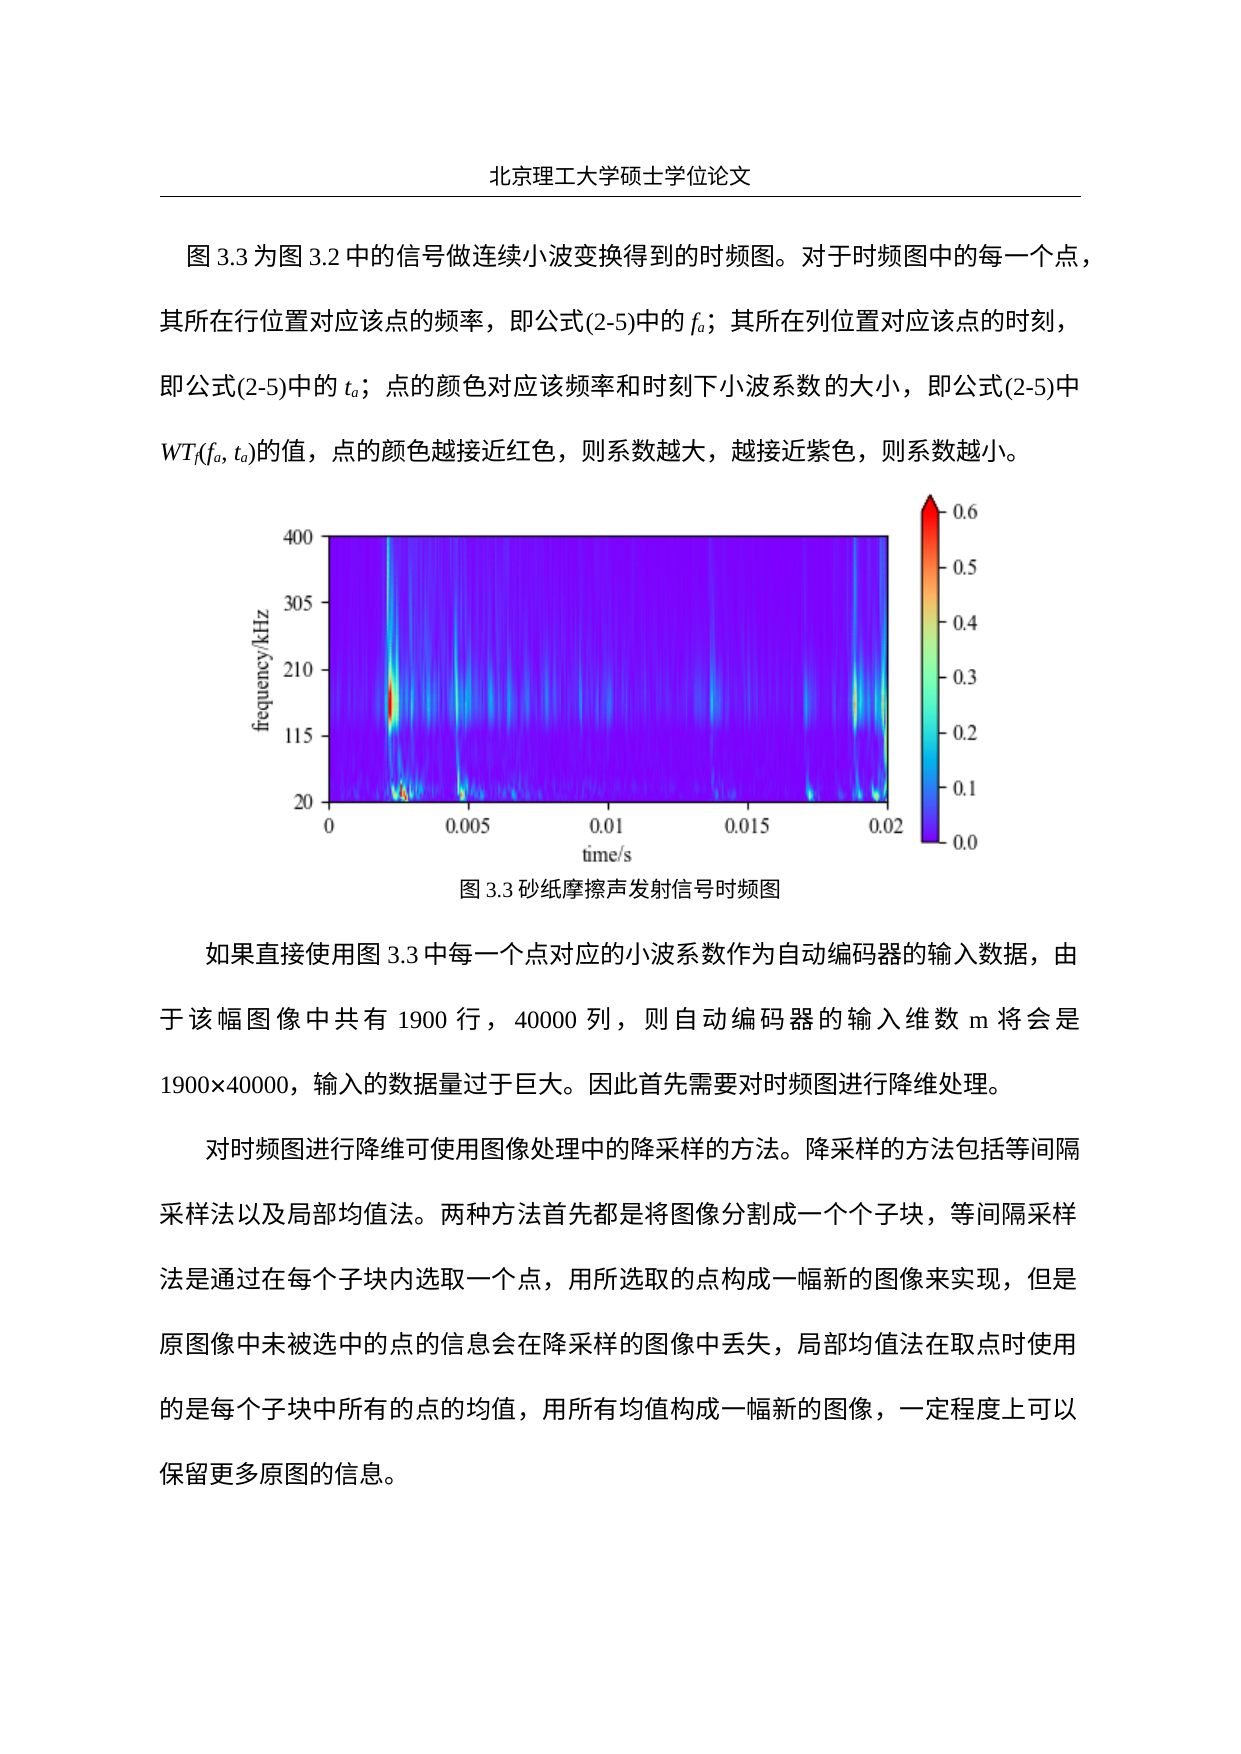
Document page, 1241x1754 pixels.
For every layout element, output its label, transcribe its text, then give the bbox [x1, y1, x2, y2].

text 如果直接使用图3.3中每一个点对应的小波系数作为自动编码器的输入数据，由于该幅图像中共有1900行，40000列，则自动编码器的输入维数m将会是1900×40000，输入的数据量过于巨大。因此首先需要对时频图进行降维处理。 [159, 921, 1081, 1116]
text 对时频图进行降维可使用图像处理中的降采样的方法。降采样的方法包括等间隔采样法以及局部均值法。两种方法首先都是将图像分割成一个个子块，等间隔采样法是通过在每个子块内选取一个点，用所选取的点构成一幅新的图像来实现，但是原图像中未被选中的点的信息会在降采样的图像中丢失，局部均值法在取点时使用的是每个子块中所有的点的均值，用所有均值构成一幅新的图像，一定程度上可以保留更多原图的信息。 [159, 1116, 1081, 1506]
picture [243, 481, 997, 871]
text 图3.3 砂纸摩擦声发射信号时频图 [159, 872, 1081, 904]
text 图3.3为图3.2中的信号做连续小波变换得到的时频图。对于时频图中的每一个点，其所在行位置对应该点的频率，即公式(2-5)中的fa；其所在列位置对应该点的时刻，即公式(2-5)中的ta；点的颜色对应该频率和时刻下小波系数的大小，即公式(2-5)中WTf(fa, ta)的值，点的颜色越接近红色，则系数越大，越接近紫色，则系数越小。 [159, 222, 1081, 482]
